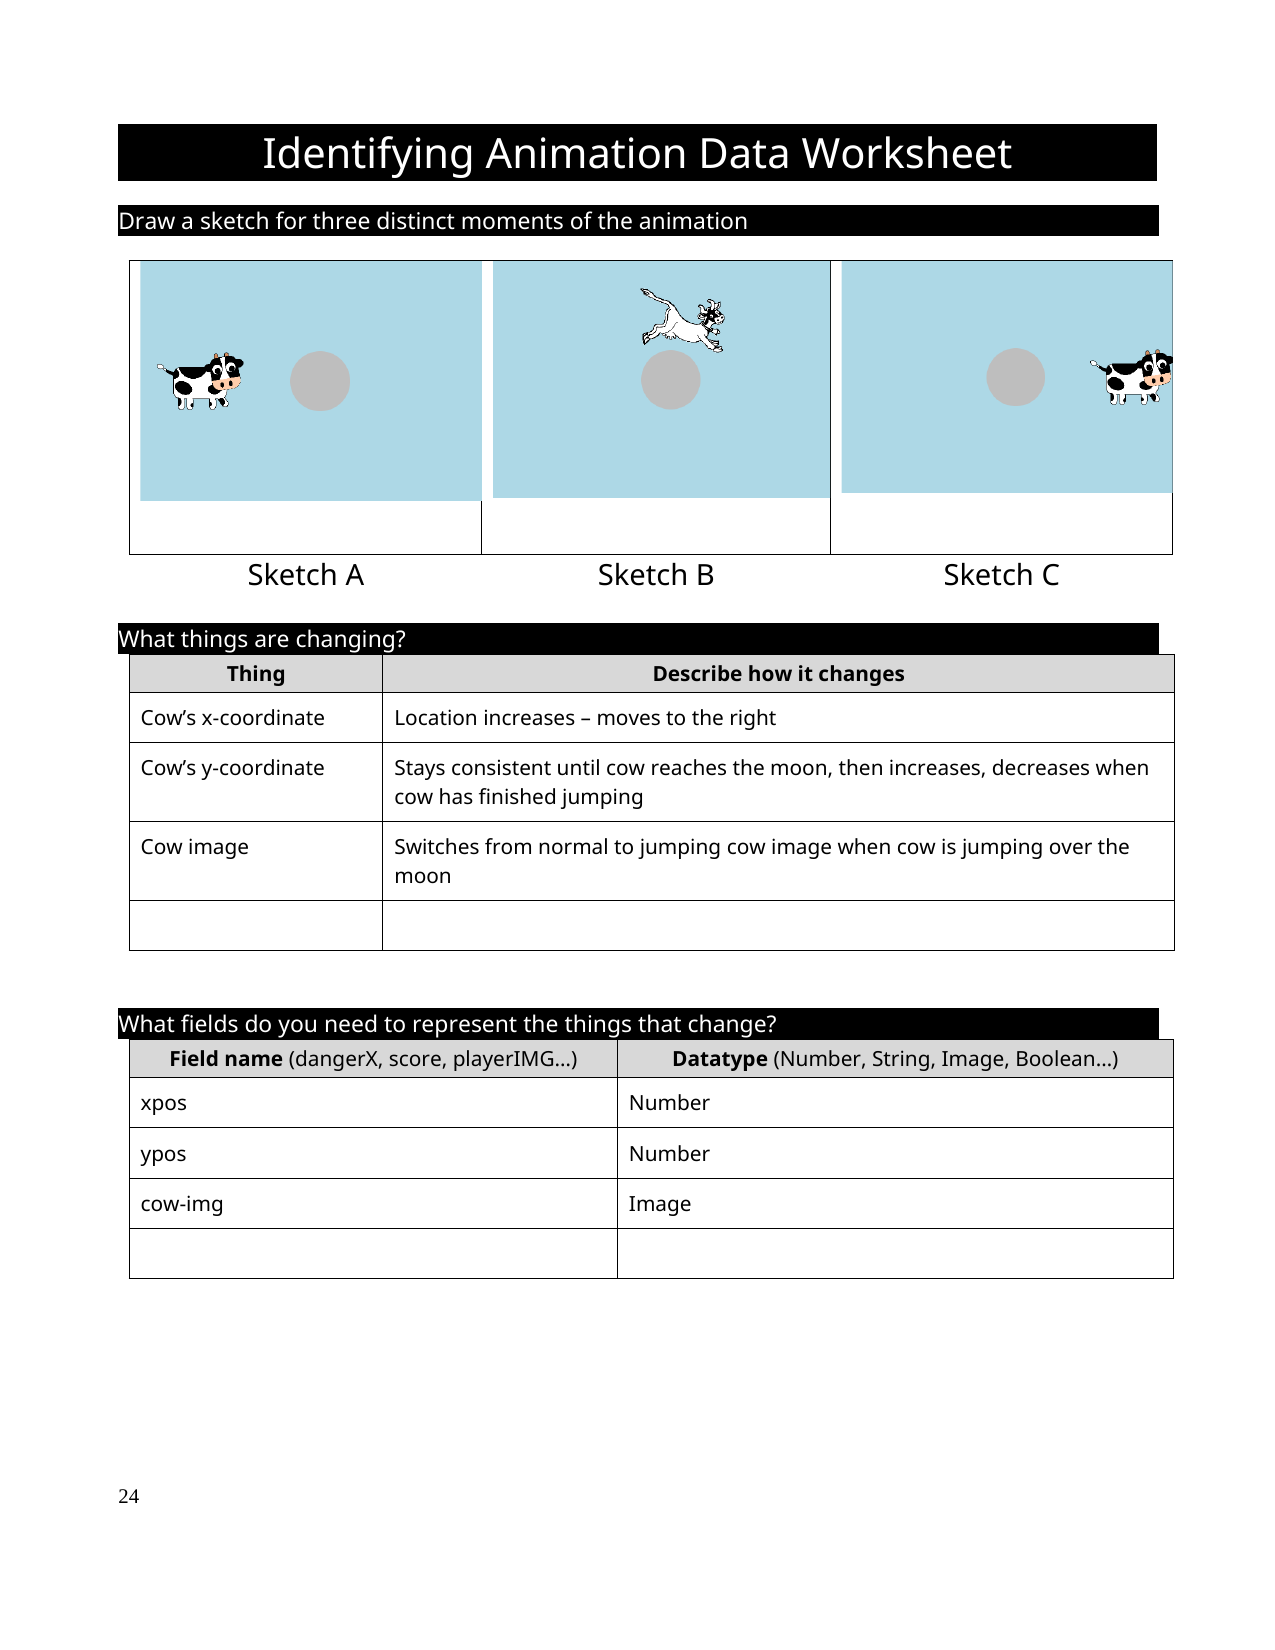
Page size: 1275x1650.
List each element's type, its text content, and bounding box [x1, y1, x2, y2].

table_cell Number [618, 1078, 1173, 1127]
table_header Describe how it changes [383, 655, 1174, 692]
table_cell ypos [130, 1128, 617, 1177]
picture [841, 261, 1173, 493]
table_cell Cow image [130, 822, 382, 899]
table_header Thing [130, 655, 382, 692]
table_header [831, 261, 1172, 553]
picture [493, 261, 831, 498]
table_cell Stays consistent until cow reaches the moon, then increases, decreases when cow has finished jumping [383, 743, 1174, 821]
table_cell Cow’s x-coordinate [130, 693, 382, 742]
subtitle Identifying Animation Data Worksheet [118, 124, 1157, 181]
table_header [130, 261, 481, 553]
table_cell Cow’s y-coordinate [130, 743, 382, 821]
picture [140, 261, 482, 501]
table_cell Switches from normal to jumping cow image when cow is jumping over the moon [383, 822, 1174, 899]
table_cell cow-img [130, 1179, 617, 1228]
table_cell [618, 1229, 1173, 1278]
table_cell [130, 901, 382, 950]
subtitle What fields do you need to represent the things that change? [118, 1008, 1159, 1039]
table_header Field name (dangerX, score, playerIMG…) [130, 1040, 617, 1077]
table_cell [383, 901, 1174, 950]
table_cell Sketch C [830, 555, 1173, 594]
table_cell [130, 1229, 617, 1278]
subtitle What things are changing? [118, 623, 1159, 654]
table_cell Sketch B [482, 555, 830, 594]
table_cell Number [618, 1128, 1173, 1177]
subtitle Draw a sketch for three distinct moments of the animation [118, 205, 1159, 236]
table_cell Sketch A [129, 555, 482, 594]
table_cell Image [618, 1179, 1173, 1228]
table_header [482, 261, 830, 553]
table_header Datatype (Number, String, Image, Boolean…) [618, 1040, 1173, 1077]
table_cell Location increases – moves to the right [383, 693, 1174, 742]
table_cell xpos [130, 1078, 617, 1127]
